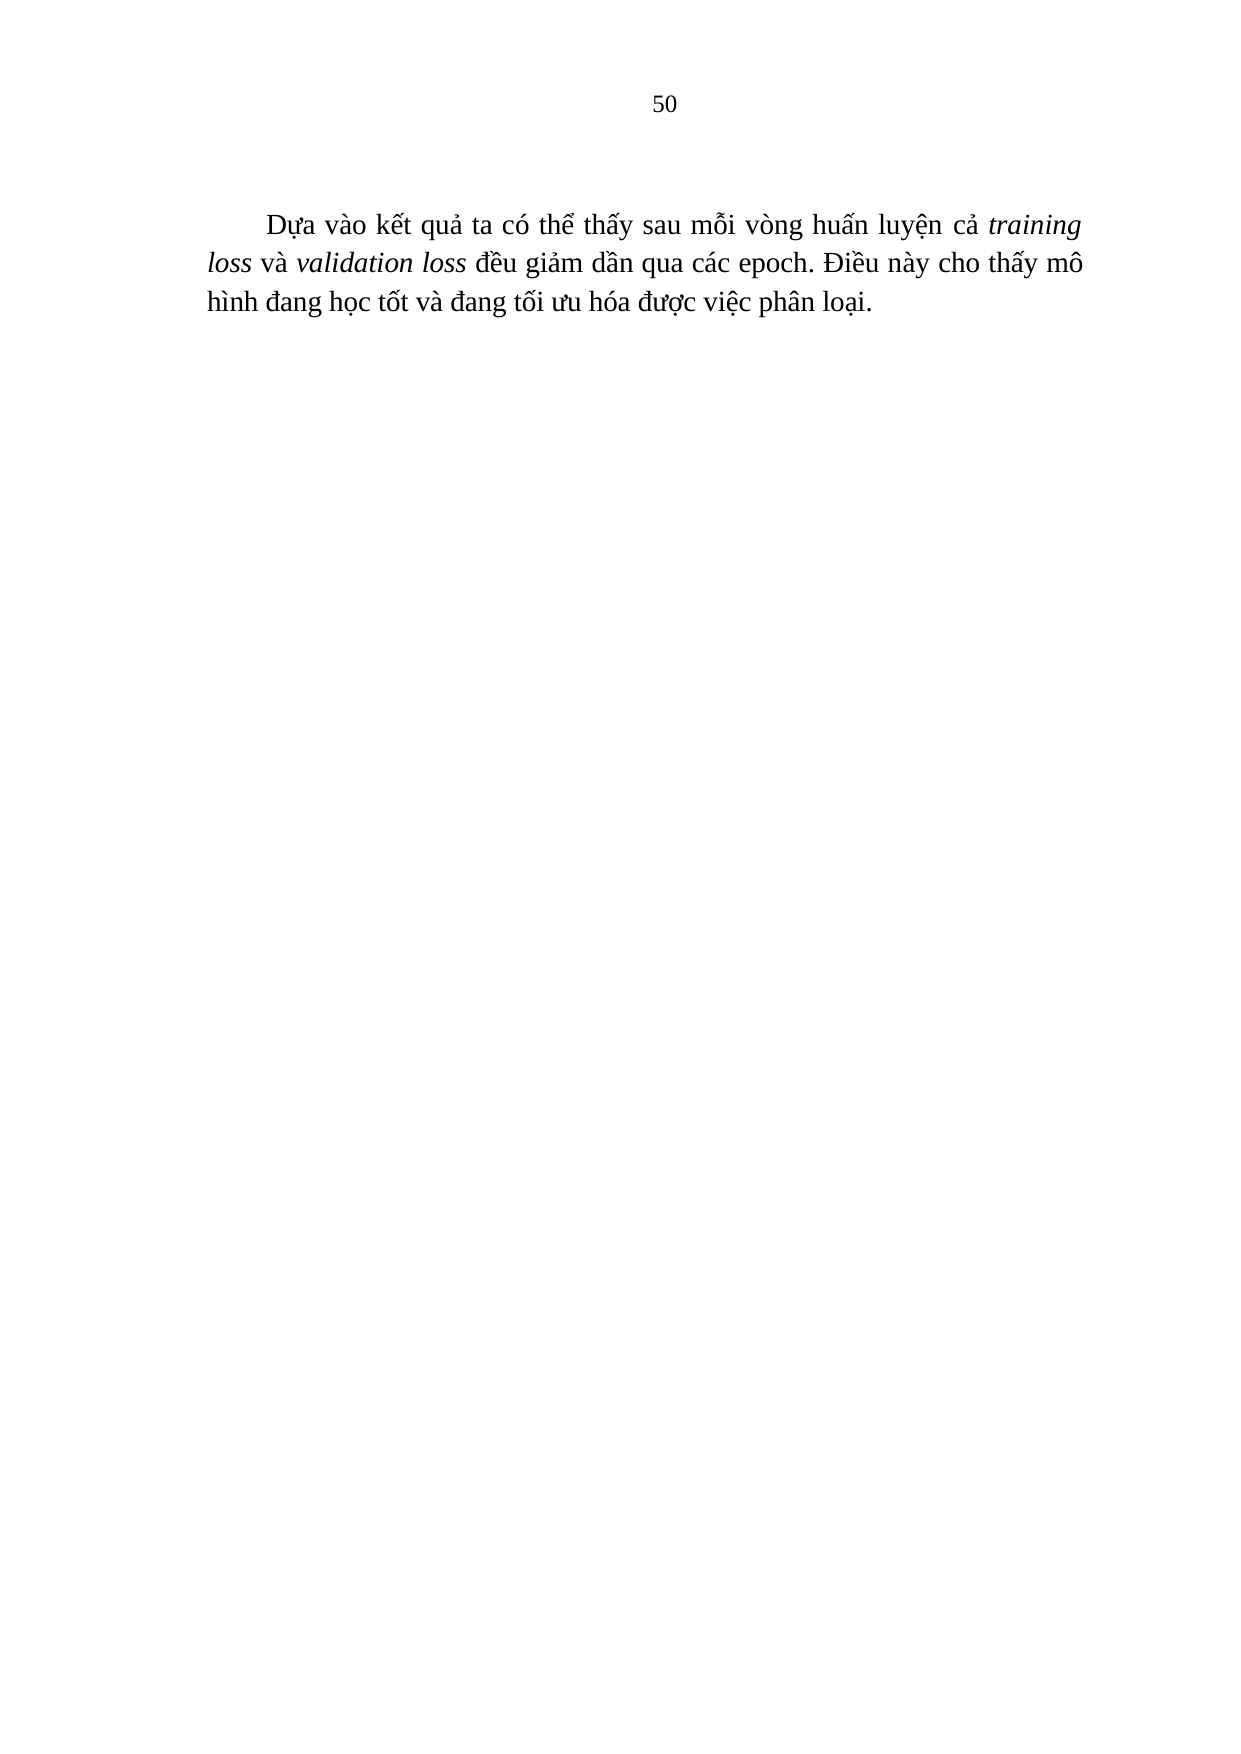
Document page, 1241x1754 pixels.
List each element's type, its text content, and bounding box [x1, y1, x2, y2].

text Dựa vào kết quả ta có thể thấy sau mỗi vòng huấn luyện cả training loss và validation loss đều giảm dần qua các epoch. Điều này cho thấy mô hình đang học tốt và đang tối ưu hóa được việc phân loại. [207, 207, 1084, 317]
